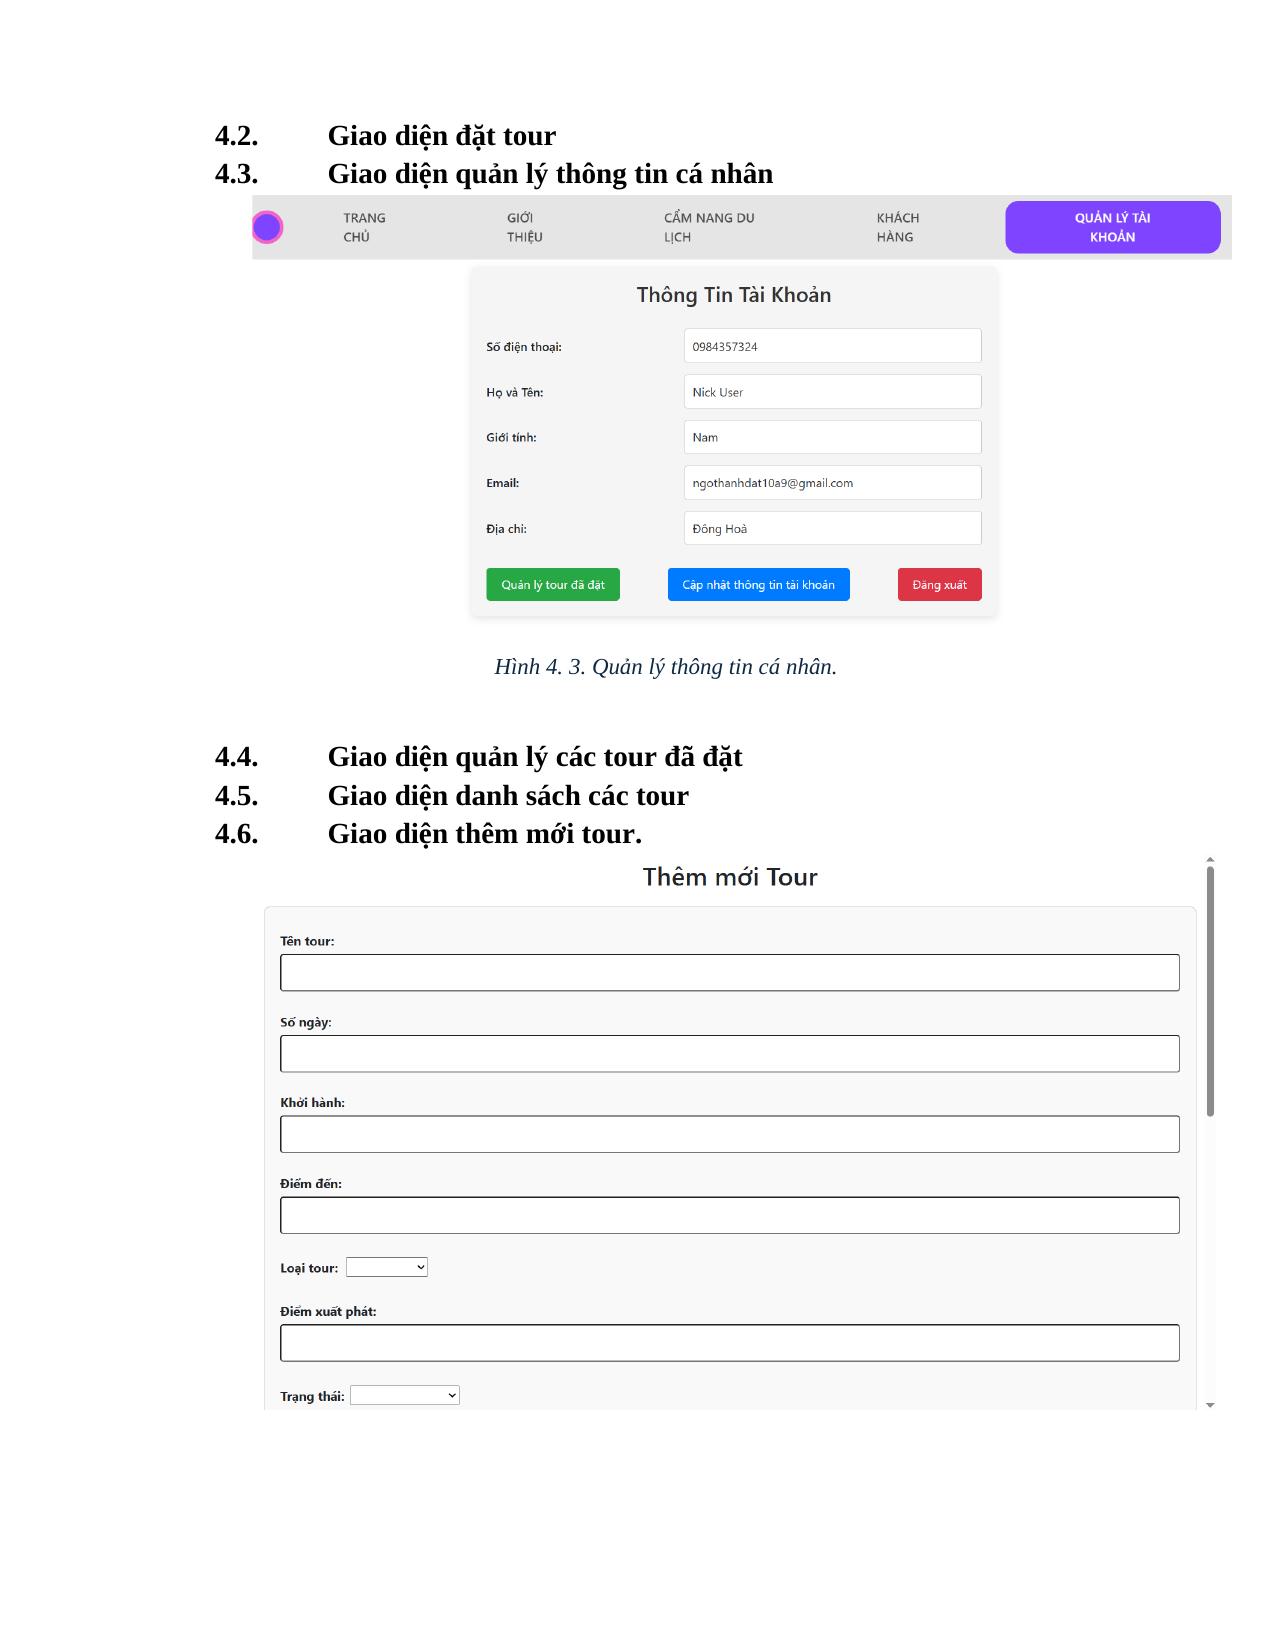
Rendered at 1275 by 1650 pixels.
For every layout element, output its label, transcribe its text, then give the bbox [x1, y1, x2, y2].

list Giao diện đặt tour [215, 118, 1157, 152]
picture [252, 195, 1232, 636]
list Giao diện danh sách các tour [215, 778, 1157, 811]
list Giao diện quản lý các tour đã đặt [215, 739, 1157, 773]
picture [236, 854, 1216, 1410]
list Giao diện thêm mới tour. [215, 816, 1157, 850]
list Giao diện quản lý thông tin cá nhân [215, 157, 1157, 190]
text Hình 4. 3. Quản lý thông tin cá nhân. [177, 653, 1157, 680]
